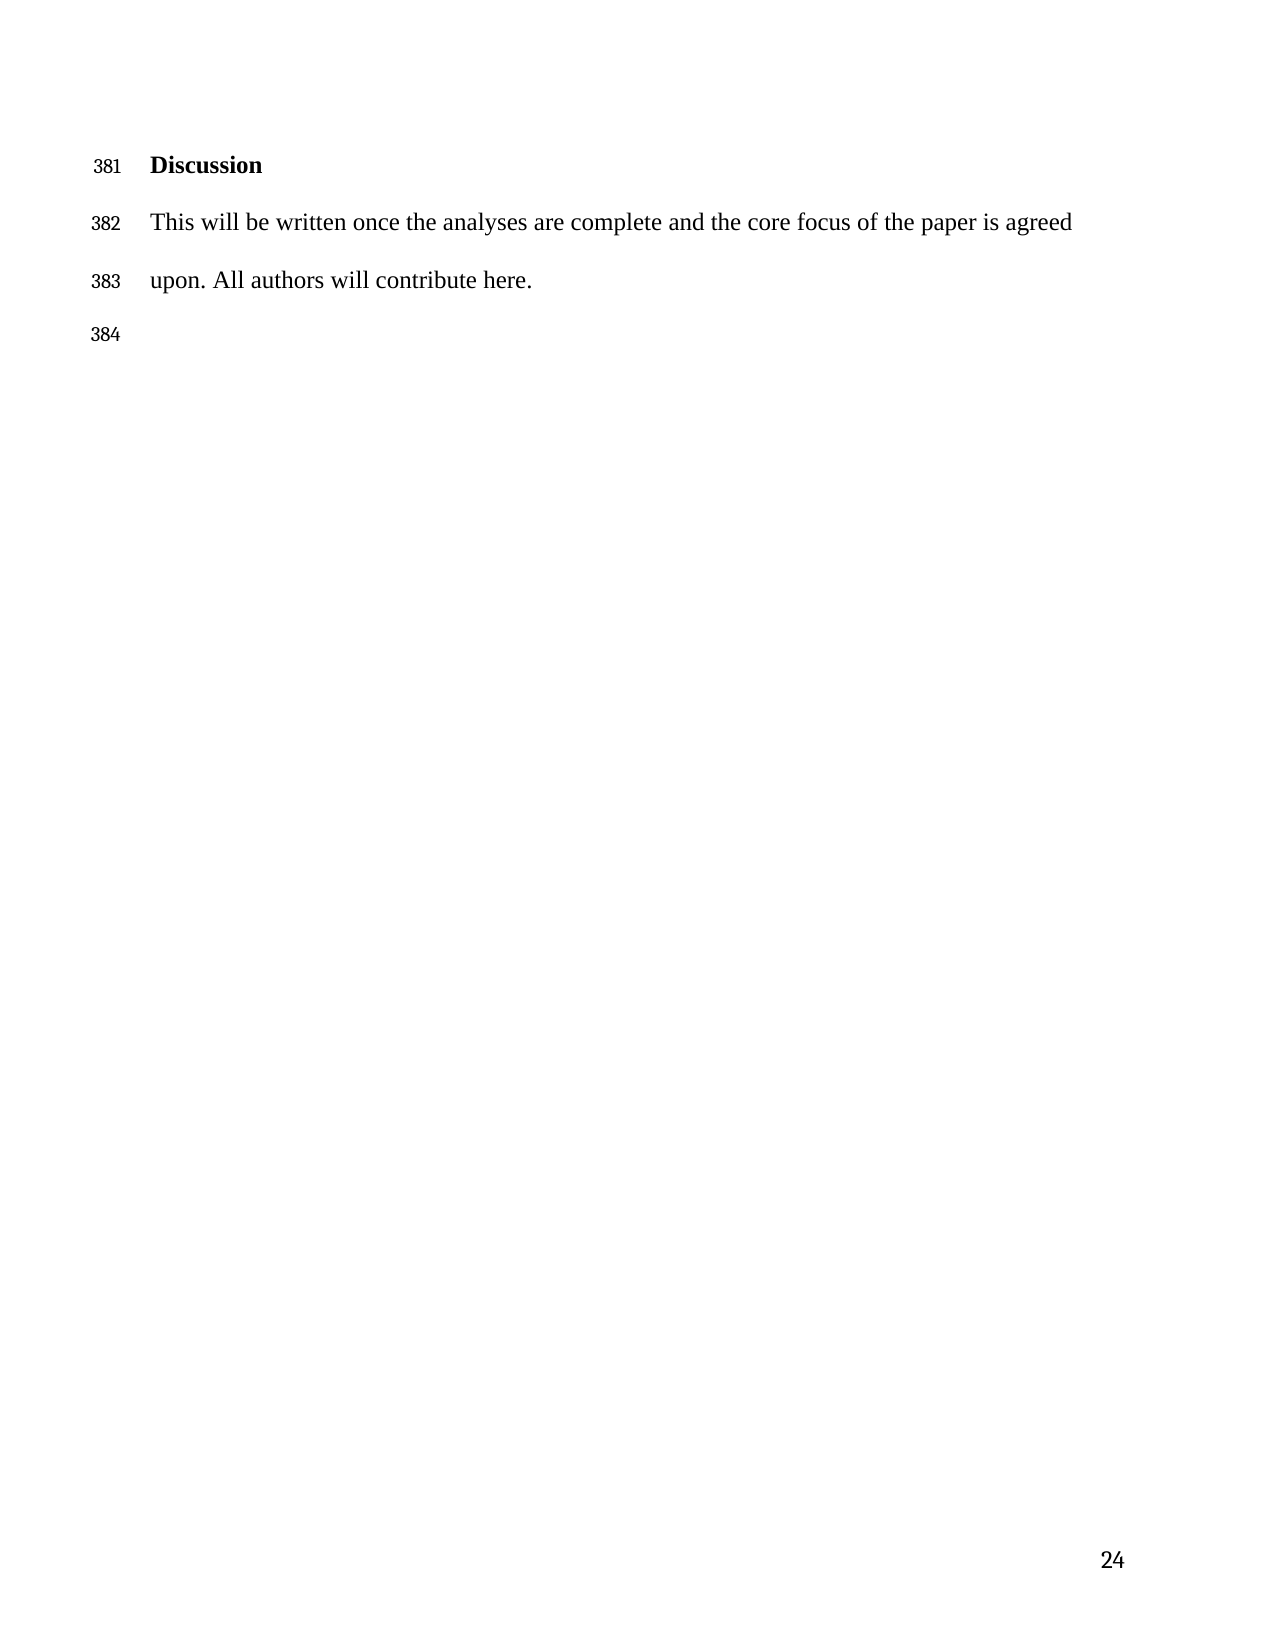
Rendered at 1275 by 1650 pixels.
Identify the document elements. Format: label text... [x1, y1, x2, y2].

text Discussion [150, 150, 1125, 179]
text This will be written once the analyses are complete and the core focus of the paper is agreed upon. All authors will contribute here. [150, 207, 1125, 294]
